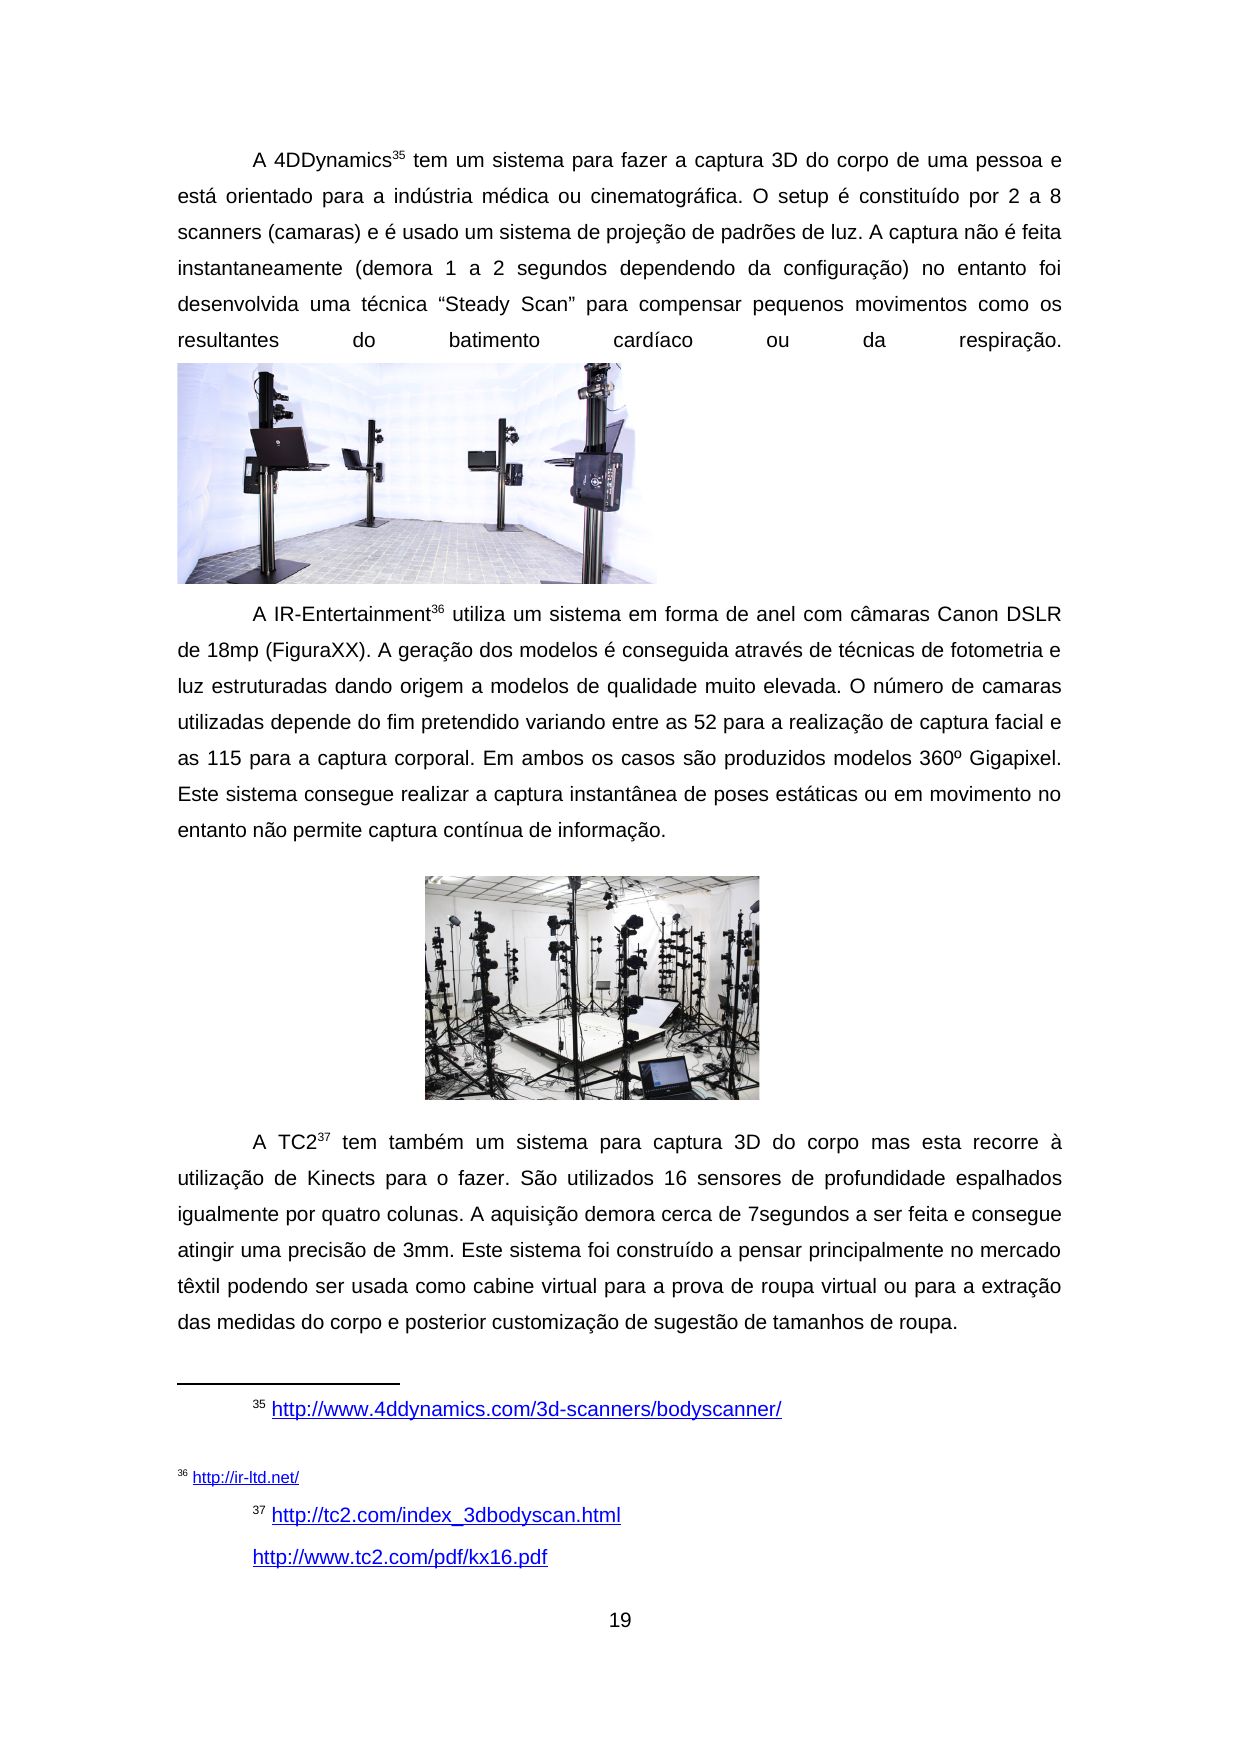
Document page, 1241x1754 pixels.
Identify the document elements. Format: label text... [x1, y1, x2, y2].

text A IR-Entertainment utiliza um sistema em forma de anel com câmaras Canon DSLR de 18mp (FiguraXX). A geração dos modelos é conseguida através de técnicas de fotometria e luz estruturadas dando origem a modelos de qualidade muito elevada. O número de camaras utilizadas depende do fim pretendido variando entre as 52 para a realização de captura facial e as 115 para a captura corporal. Em ambos os casos são produzidos modelos 360º Gigapixel. Este sistema consegue realizar a captura instantânea de poses estáticas ou em movimento no entanto não permite captura contínua de informação. [177, 602, 1063, 841]
picture [425, 876, 760, 1100]
picture [177, 363, 657, 584]
text A TC2 tem também um sistema para captura 3D do corpo mas esta recorre à utilização de Kinects para o fazer. São utilizados 16 sensores de profundidade espalhados igualmente por quatro colunas. A aquisição demora cerca de 7segundos a ser feita e consegue atingir uma precisão de 3mm. Este sistema foi construído a pensar principalmente no mercado têxtil podendo ser usada como cabine virtual para a prova de roupa virtual ou para a extração das medidas do corpo e posterior customização de sugestão de tamanhos de roupa. [177, 860, 1063, 1334]
